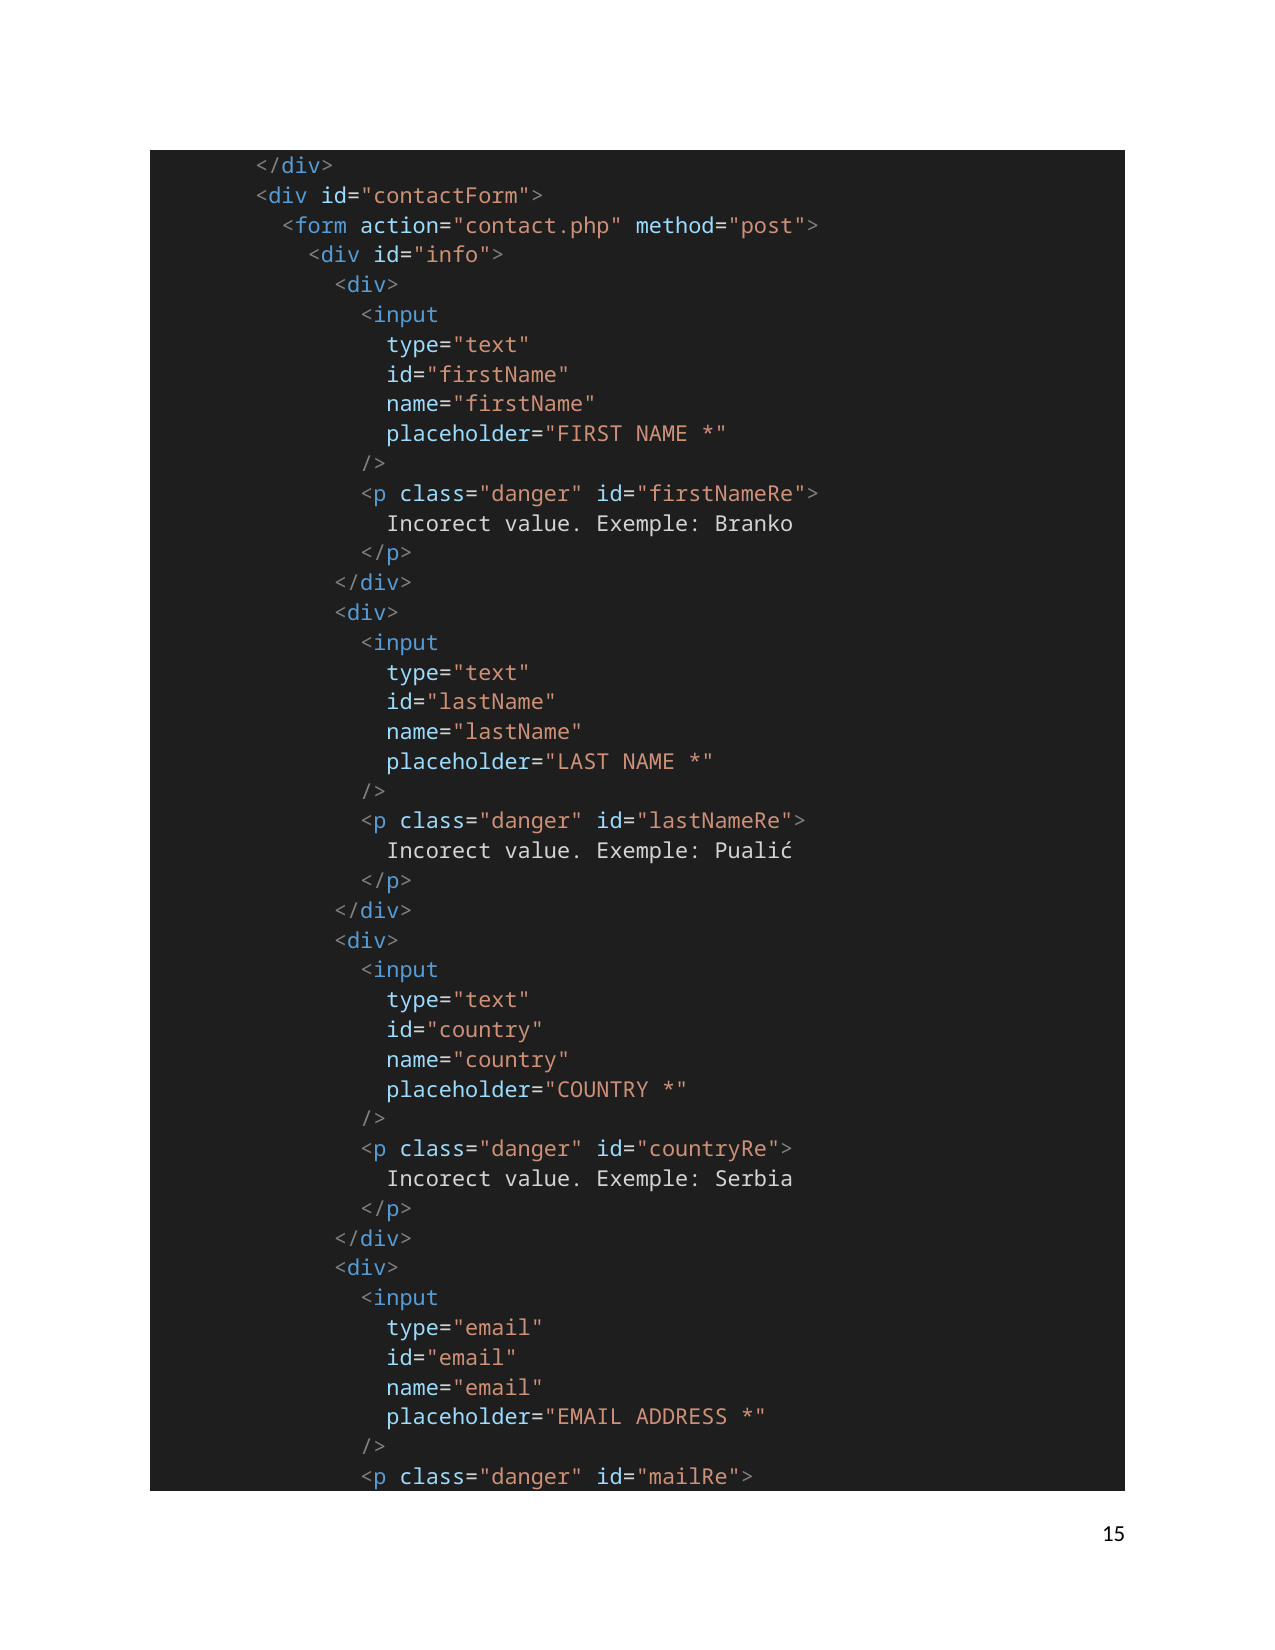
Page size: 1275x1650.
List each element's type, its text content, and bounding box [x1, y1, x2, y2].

text id="lastName" [150, 686, 1125, 716]
text <div> [150, 597, 1125, 627]
text /> [150, 776, 1125, 805]
text <p class="danger" id="countryRe"> [150, 1133, 1125, 1163]
text <input [150, 627, 1125, 656]
text Incorect value. Exemple: Pualić [150, 835, 1125, 865]
text <div> [150, 1252, 1125, 1282]
text type="text" [150, 656, 1125, 686]
text </p> [150, 537, 1125, 567]
text placeholder="COUNTRY *" [150, 1073, 1125, 1103]
text name="firstName" [150, 388, 1125, 418]
text id="country" [150, 1014, 1125, 1044]
text name="email" [150, 1371, 1125, 1401]
text <input [150, 1282, 1125, 1312]
text <input [150, 299, 1125, 329]
text </div> [150, 895, 1125, 924]
text </div> [150, 567, 1125, 597]
text <div id="contactForm"> [150, 180, 1125, 209]
text name="country" [150, 1044, 1125, 1073]
text <div> [150, 924, 1125, 954]
text placeholder="LAST NAME *" [150, 746, 1125, 776]
text /> [150, 1103, 1125, 1133]
text /> [150, 1431, 1125, 1461]
text type="text" [150, 329, 1125, 358]
text <input [150, 954, 1125, 984]
text <p class="danger" id="firstNameRe"> [150, 478, 1125, 507]
text </div> [150, 1222, 1125, 1252]
text placeholder="EMAIL ADDRESS *" [150, 1401, 1125, 1431]
text </div> [150, 150, 1125, 180]
text <p class="danger" id="mailRe"> [150, 1461, 1125, 1491]
text /> [150, 448, 1125, 478]
text </p> [150, 865, 1125, 895]
text id="email" [150, 1342, 1125, 1371]
text <form action="contact.php" method="post"> [150, 209, 1125, 239]
text type="email" [150, 1312, 1125, 1342]
text placeholder="FIRST NAME *" [150, 418, 1125, 448]
text <div> [150, 269, 1125, 299]
text Incorect value. Exemple: Serbia [150, 1163, 1125, 1193]
text Incorect value. Exemple: Branko [150, 507, 1125, 537]
text id="firstName" [150, 358, 1125, 388]
text <div id="info"> [150, 239, 1125, 269]
text </p> [150, 1193, 1125, 1222]
text type="text" [150, 984, 1125, 1014]
text <p class="danger" id="lastNameRe"> [150, 805, 1125, 835]
text name="lastName" [150, 716, 1125, 746]
